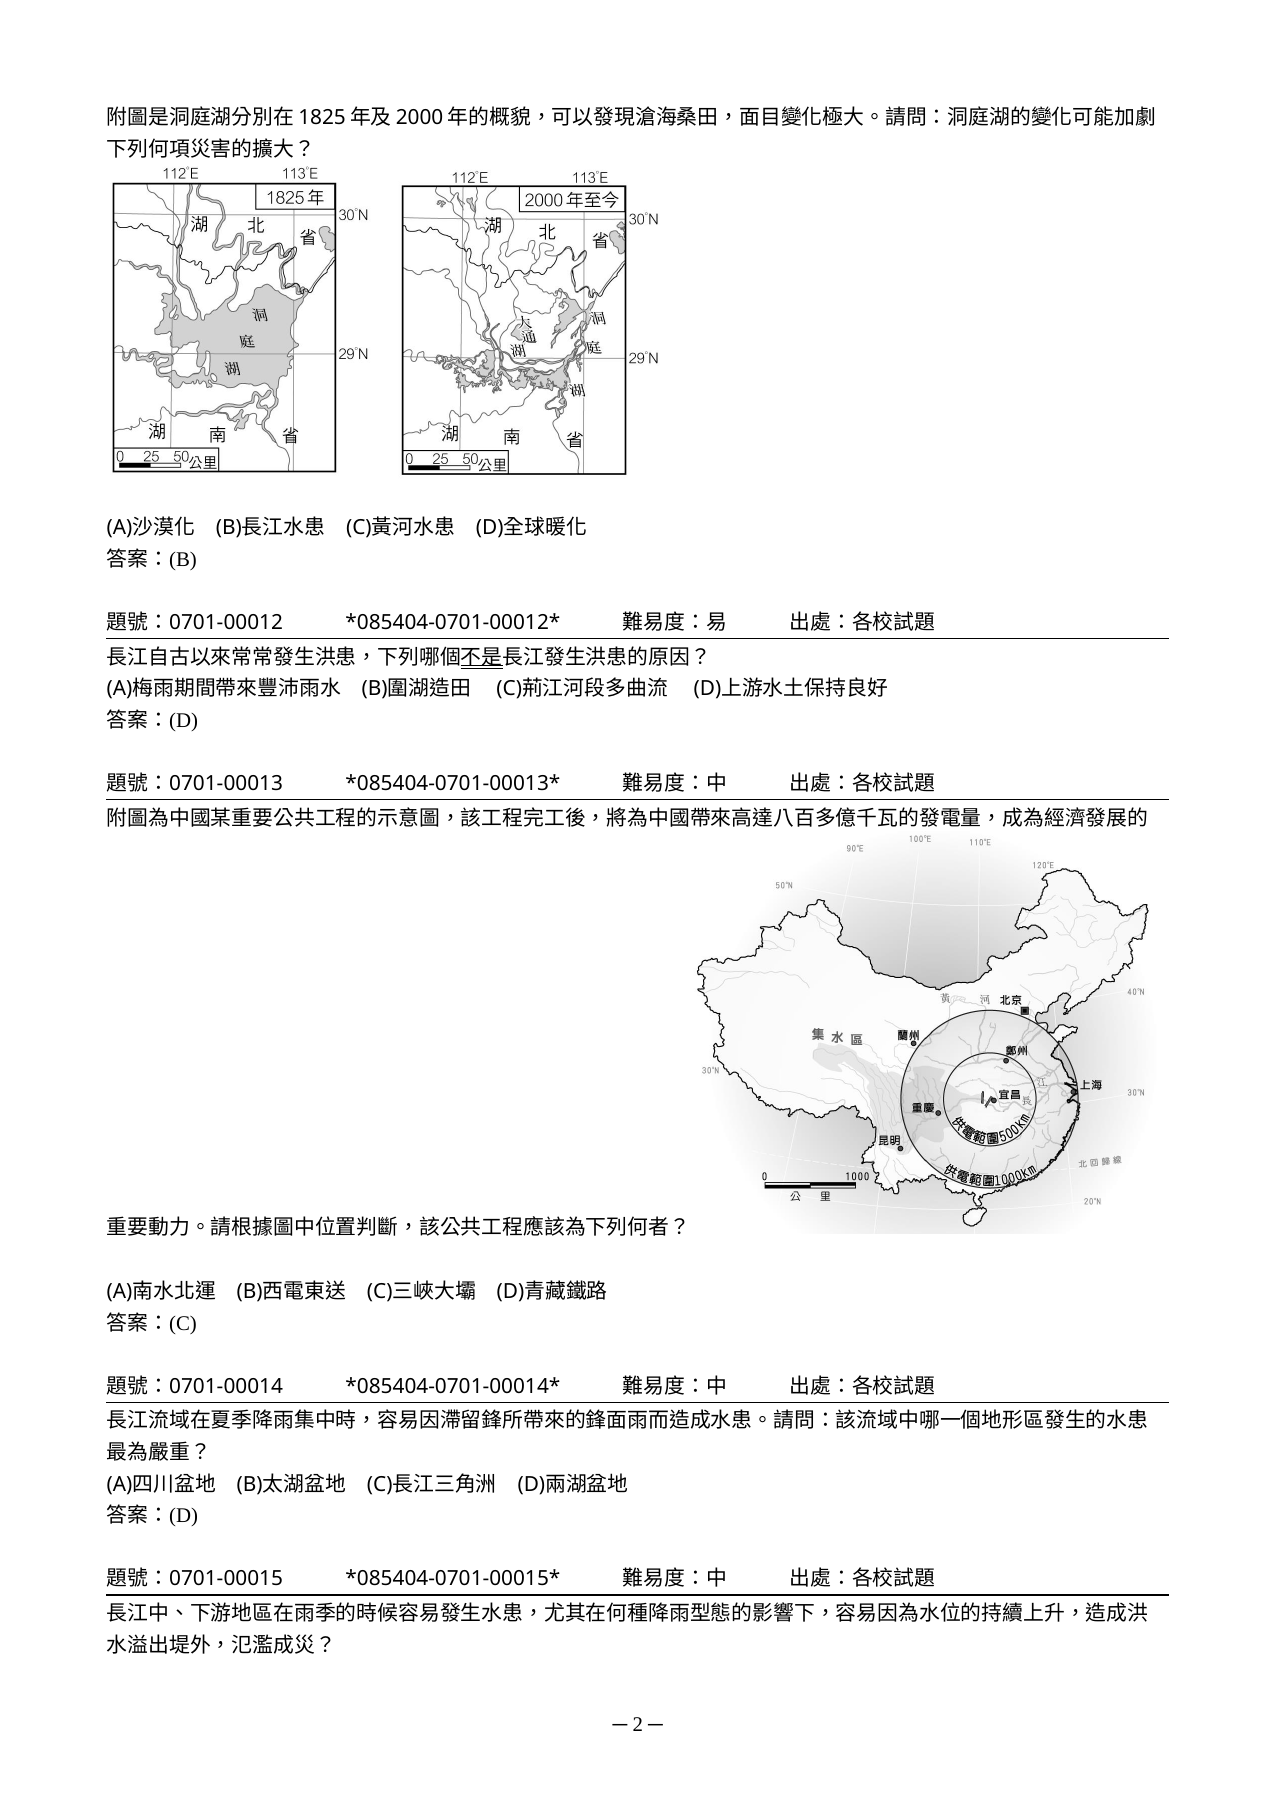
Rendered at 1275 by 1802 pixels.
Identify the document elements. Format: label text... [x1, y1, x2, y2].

picture [106, 162, 374, 479]
text 答案：(D) [106, 702, 1169, 734]
picture [394, 166, 661, 479]
text 答案：(C) [106, 1305, 1169, 1337]
text 題號：0701-00014 *085404-0701-00014* 難易度：中 出處：各校試題 [106, 1368, 1169, 1402]
text 題號：0701-00013 *085404-0701-00013* 難易度：中 出處：各校試題 [106, 766, 1169, 799]
picture [689, 831, 1162, 1234]
text 長江流域在夏季降雨集中時，容易因滯留鋒所帶來的鋒面雨而造成水患。請問：該流域中哪一個地形區發生的水患最為嚴重？ (A)四川盆地 (B)太湖盆地 (C)長江三角洲 (D)兩湖盆地 [106, 1403, 1169, 1498]
text 題號：0701-00015 *085404-0701-00015* 難易度：中 出處：各校試題 [106, 1561, 1169, 1594]
text 答案：(D) [106, 1498, 1169, 1529]
text 長江自古以來常常發生洪患，下列哪個不是長江發生洪患的原因？ (A)梅雨期間帶來豐沛雨水 (B)圍湖造田 (C)荊江河段多曲流 (D)上游水土保持良好 [106, 639, 1169, 702]
text 答案：(B) [106, 542, 1169, 573]
text 題號：0701-00012 *085404-0701-00012* 難易度：易 出處：各校試題 [106, 605, 1169, 638]
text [106, 1596, 1169, 1659]
